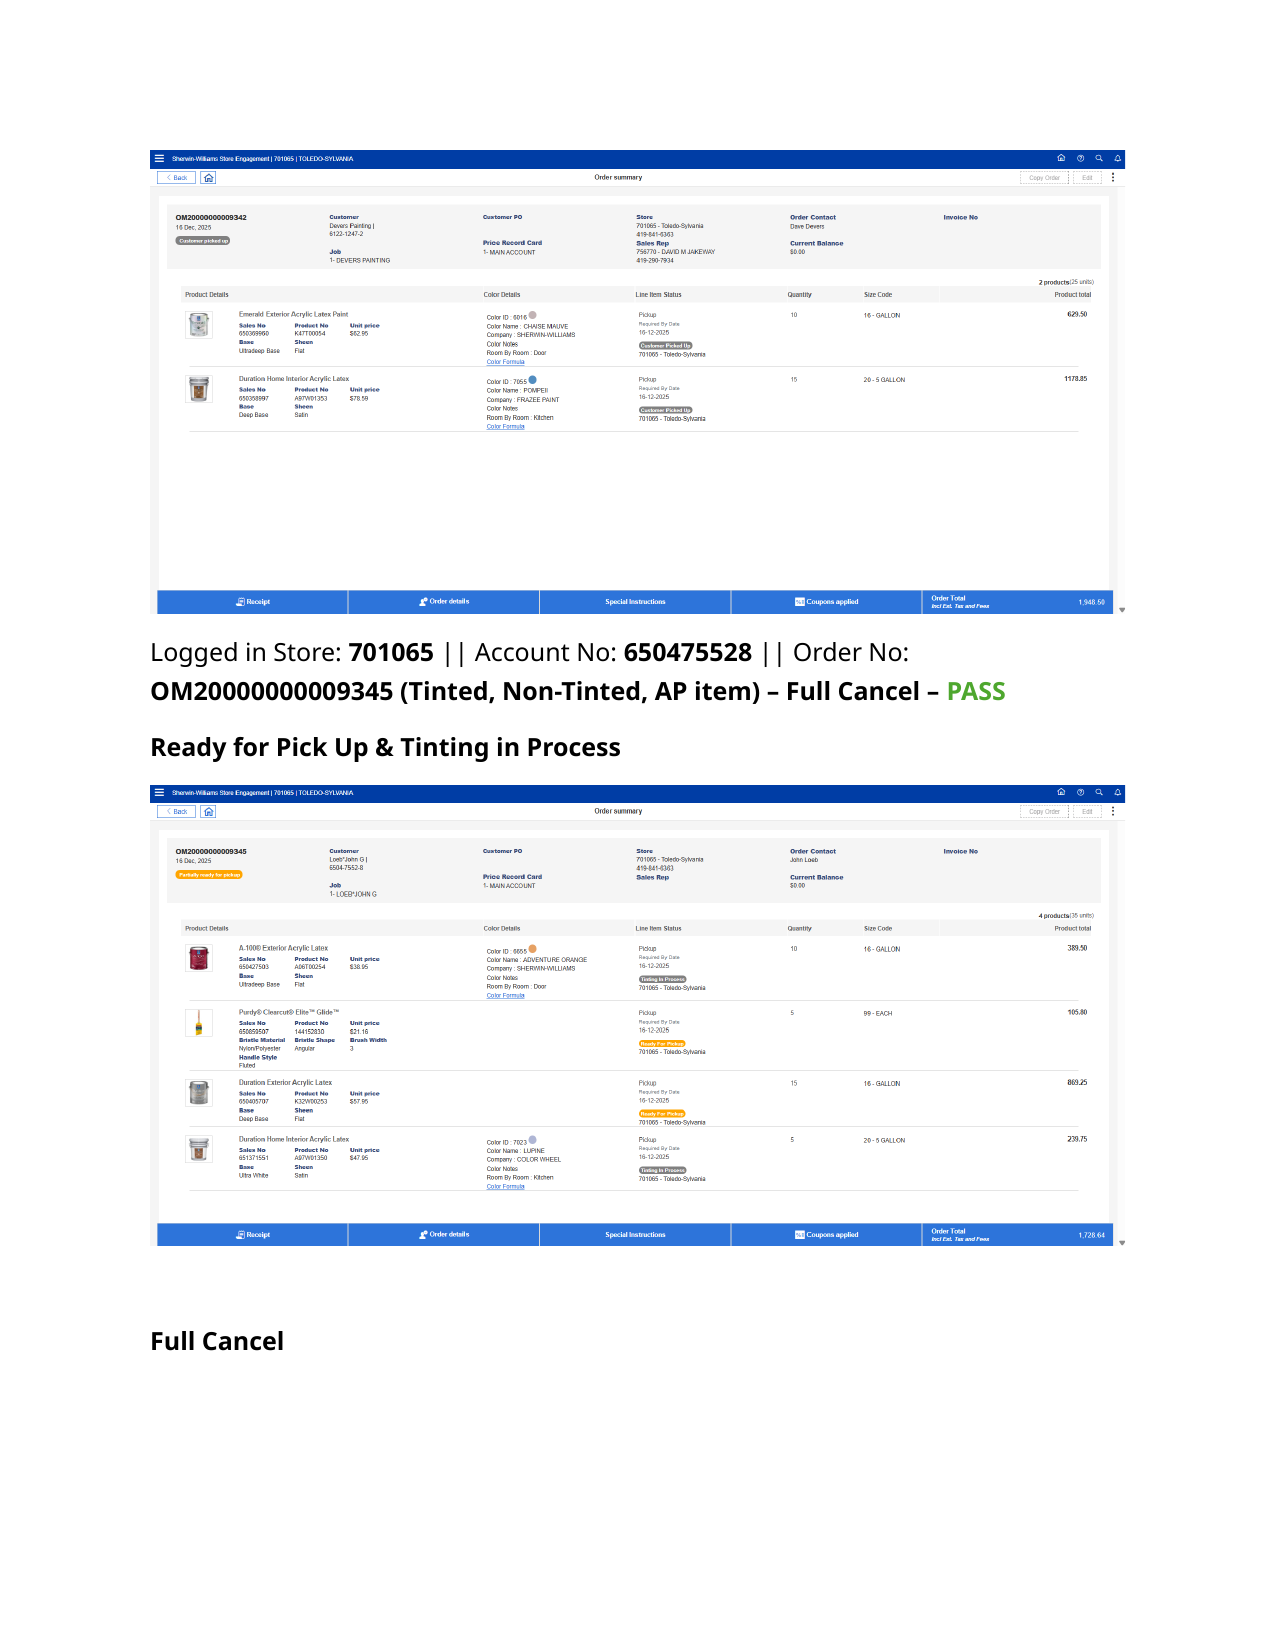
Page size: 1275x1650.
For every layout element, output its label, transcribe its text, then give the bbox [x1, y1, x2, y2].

text Logged in Store: 701065 || Account No: 650475528 || Order No: OM20000000009345 (Tinted, Non-Tinted, AP item) – Full Cancel – PASS [150, 635, 1125, 708]
text Ready for Pick Up & Tinting in Process [150, 730, 1125, 764]
text Full Cancel [150, 1323, 1125, 1357]
picture [150, 150, 1125, 614]
picture [150, 785, 1125, 1246]
